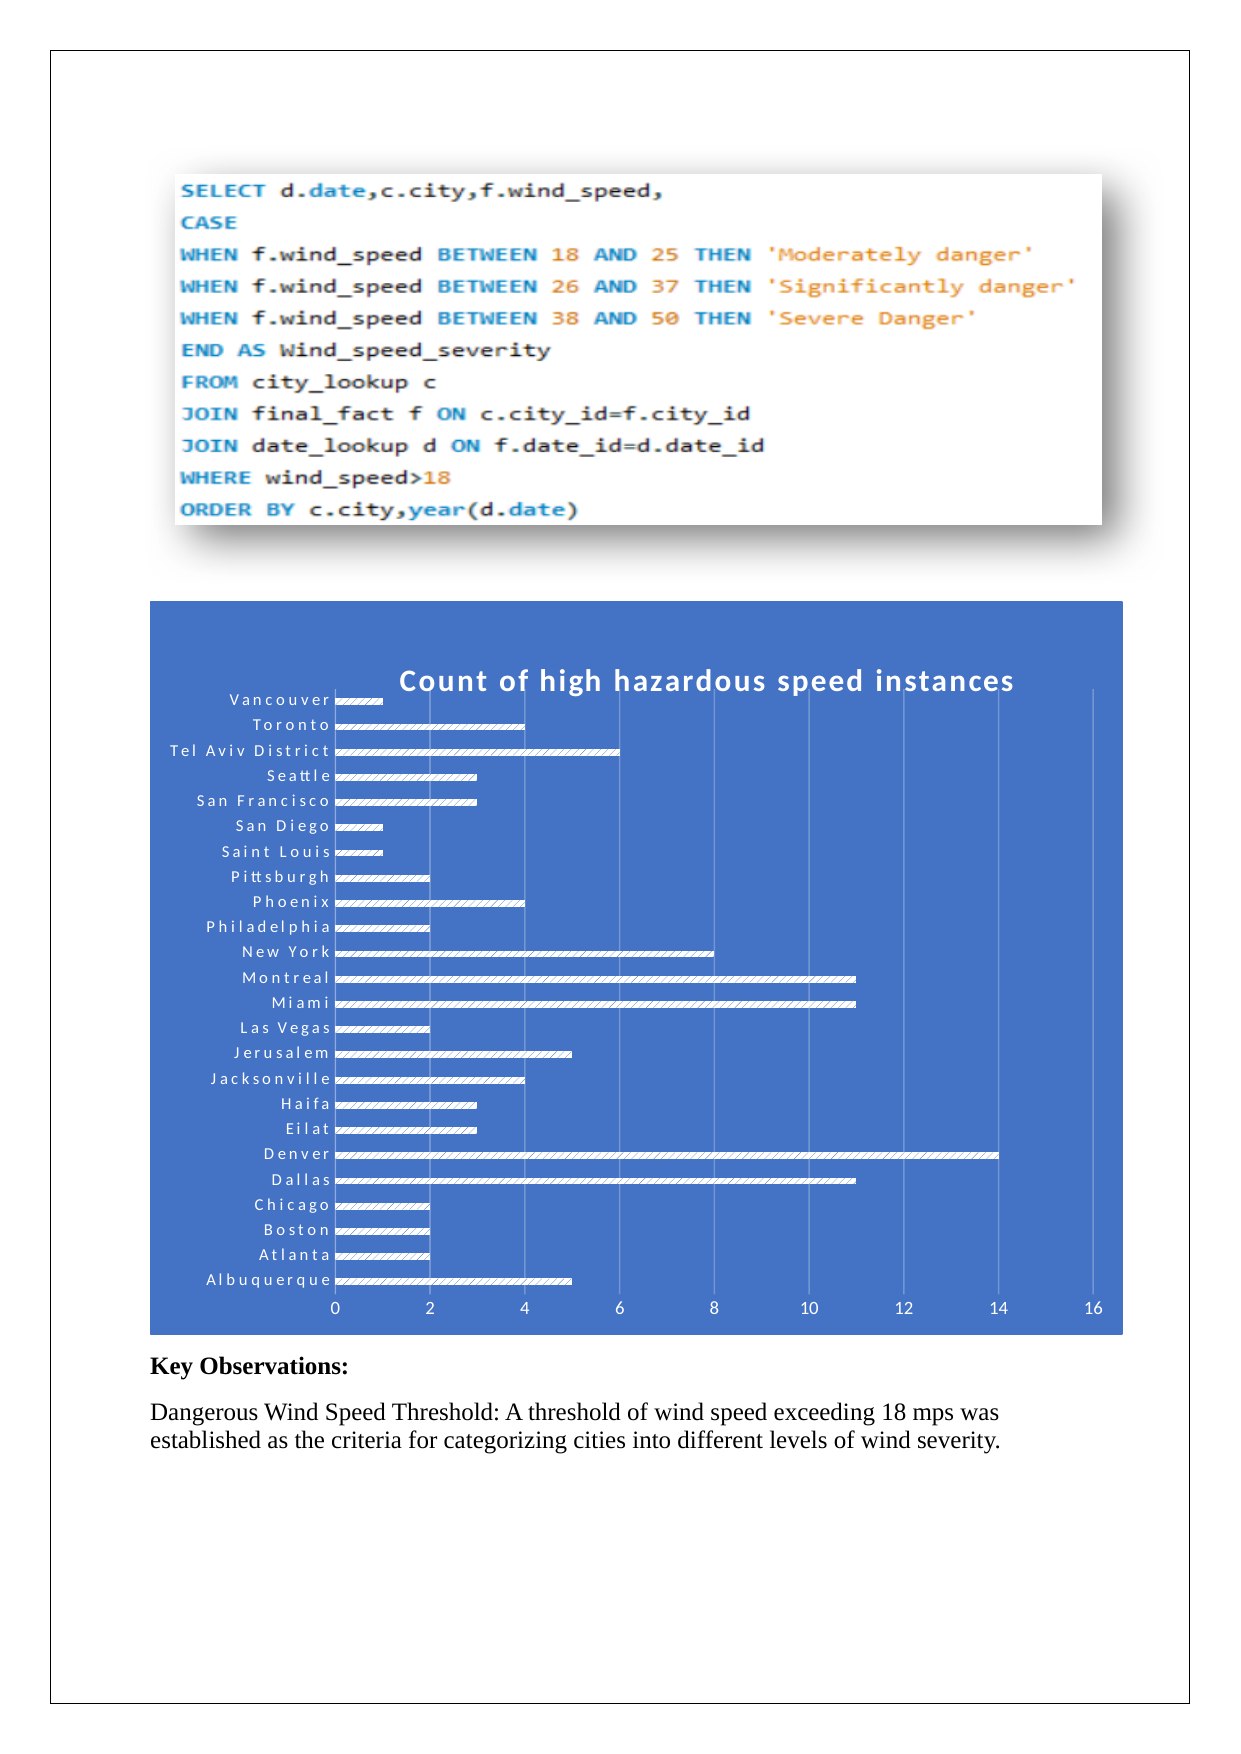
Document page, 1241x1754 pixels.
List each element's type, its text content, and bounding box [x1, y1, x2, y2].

text Dangerous Wind Speed Threshold: A threshold of wind speed exceeding 18 mps was established as the criteria for categorizing cities into different levels of wind severity. [150, 1397, 1090, 1454]
text Key Observations: [150, 1351, 1090, 1380]
picture [175, 174, 1102, 525]
